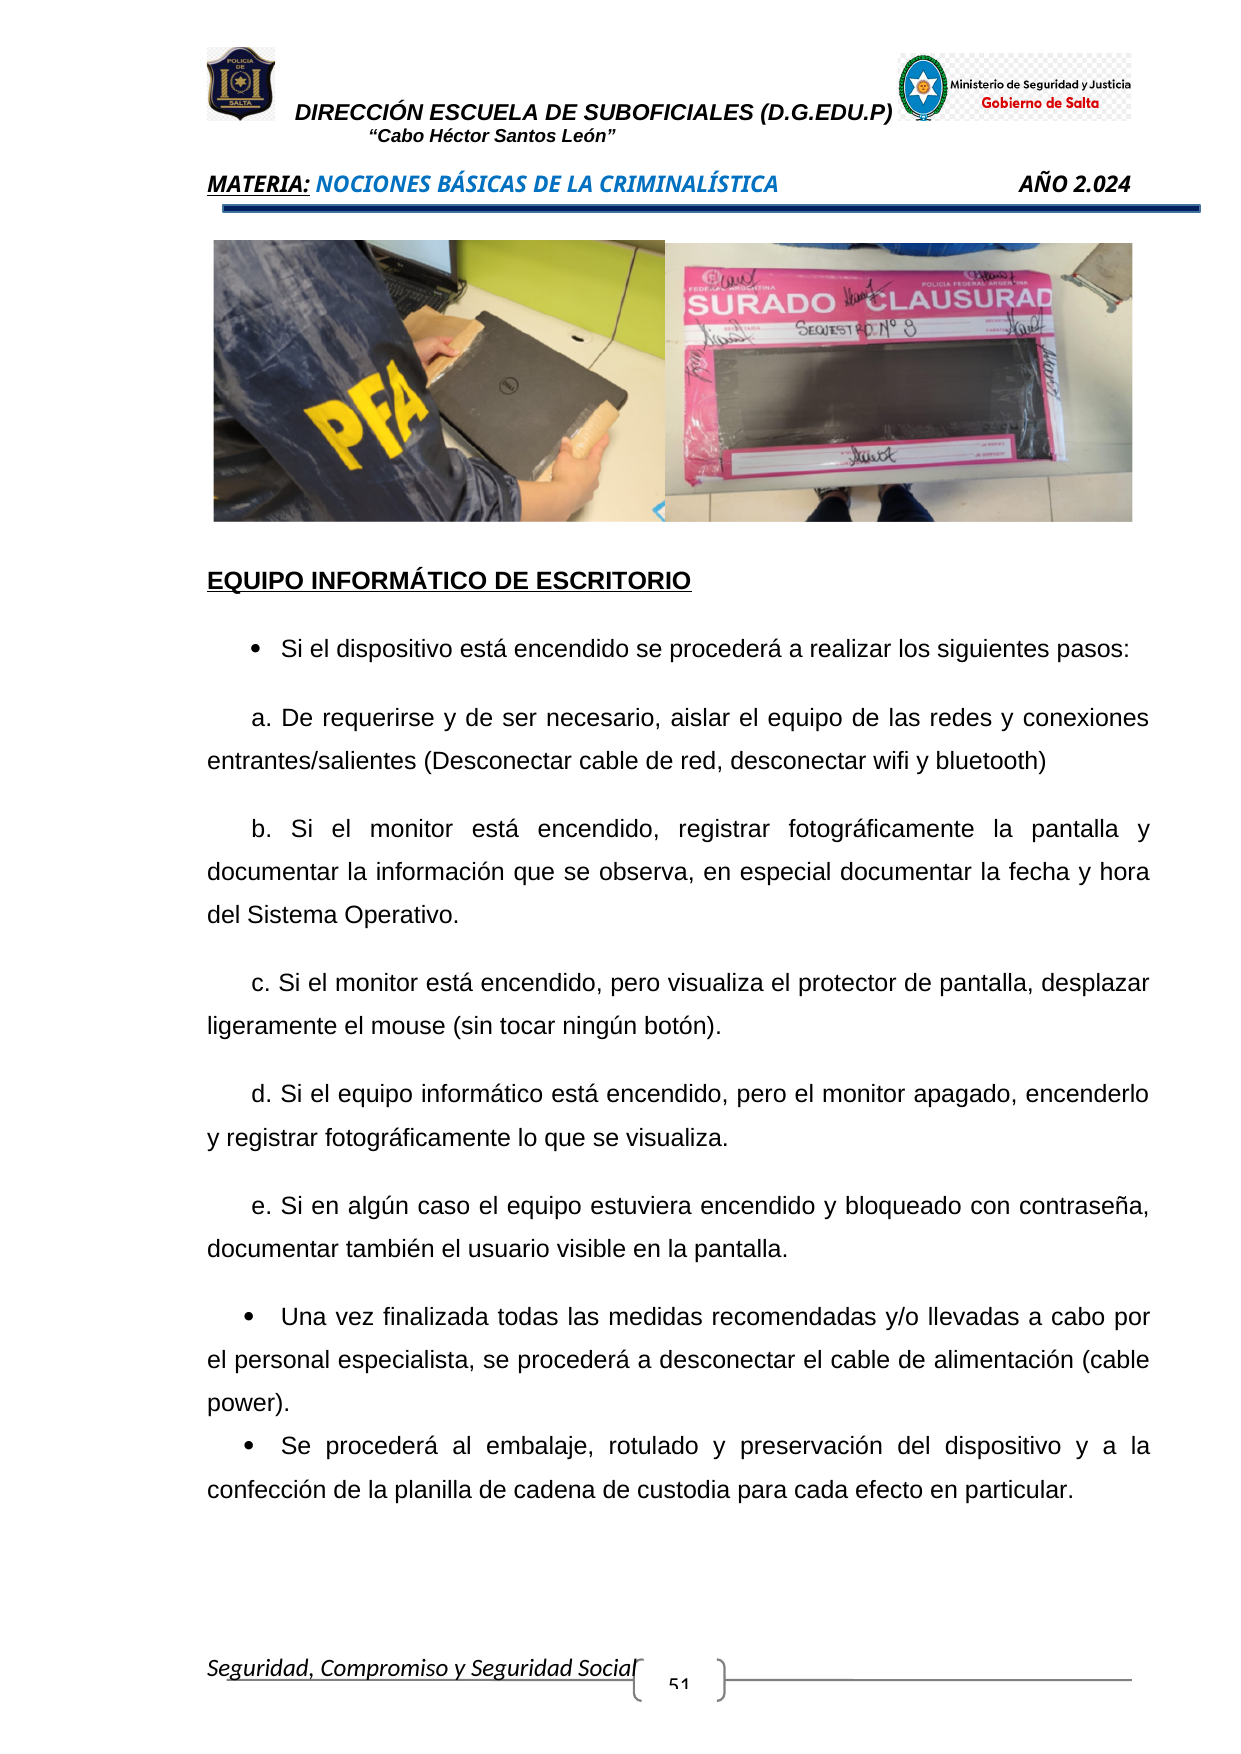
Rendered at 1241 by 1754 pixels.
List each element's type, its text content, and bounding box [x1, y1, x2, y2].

text d. Si el equipo informático está encendido, pero el monitor apagado, encenderlo y registrar fotográficamente lo que se visualiza. [207, 1079, 1152, 1151]
picture [213, 240, 1133, 522]
text e. Si en algún caso el equipo estuviera encendido y bloqueado con contraseña, documentar también el usuario visible en la pantalla. [207, 1191, 1152, 1262]
text a. De requerirse y de ser necesario, aislar el equipo de las redes y conexiones entrantes/salientes (Desconectar cable de red, desconectar wifi y bluetooth) [207, 702, 1152, 774]
picture [898, 53, 1132, 121]
text b. Si el monitor está encendido, registrar fotográficamente la pantalla y documentar la información que se observa, en especial documentar la fecha y hora del Sistema Operativo. [207, 814, 1152, 929]
picture [206, 47, 276, 121]
list Una vez finalizada todas las medidas recomendadas y/o llevadas a cabo por el personal especialista, se procederá a desconectar el cable de alimentación (cable power). [207, 1302, 1152, 1417]
text c. Si el monitor está encendido, pero visualiza el protector de pantalla, desplazar ligeramente el mouse (sin tocar ningún botón). [207, 968, 1152, 1040]
list Si el dispositivo está encendido se procederá a realizar los siguientes pasos: [207, 634, 1152, 663]
text EQUIPO INFORMÁTICO DE ESCRITORIO [207, 566, 1152, 595]
list Se procederá al embalaje, rotulado y preservación del dispositivo y a la confección de la planilla de cadena de custodia para cada efecto en particular. [207, 1431, 1152, 1503]
